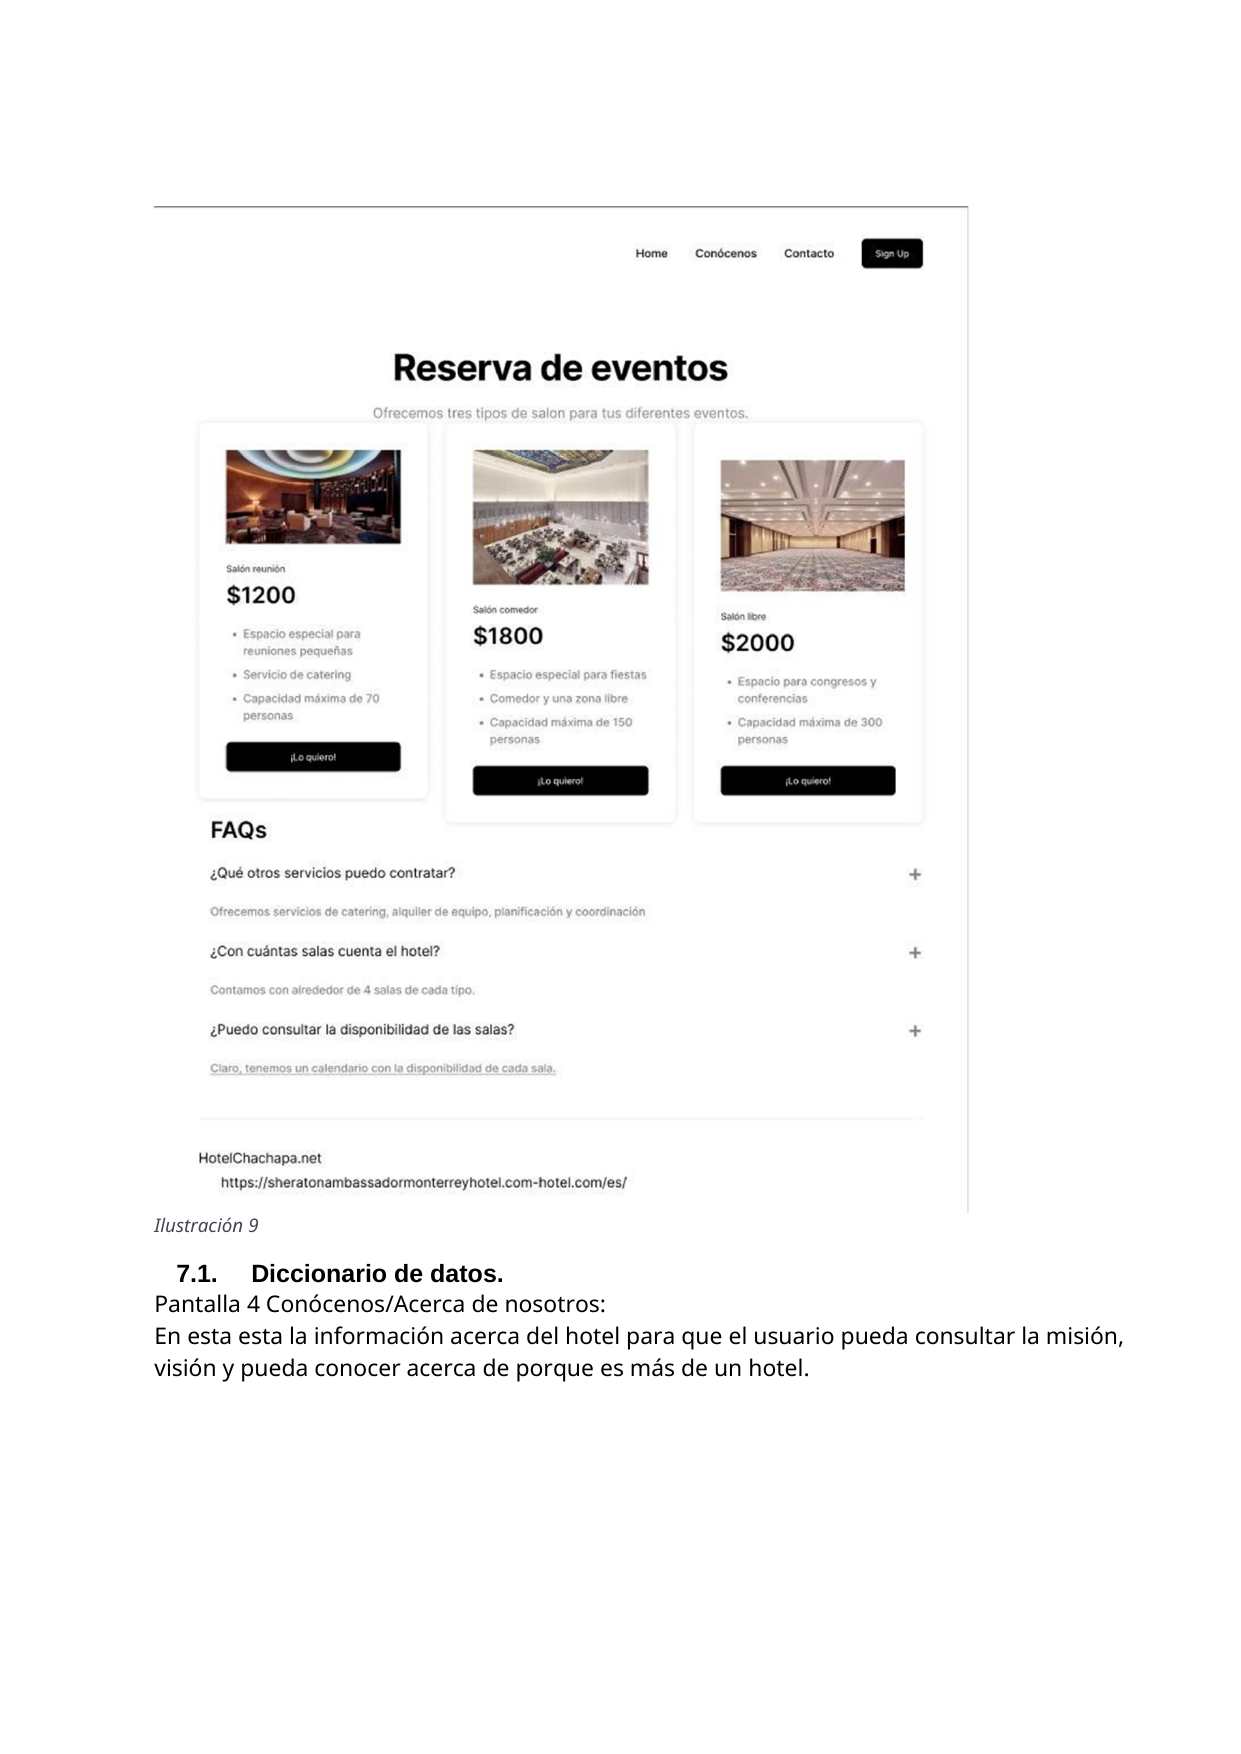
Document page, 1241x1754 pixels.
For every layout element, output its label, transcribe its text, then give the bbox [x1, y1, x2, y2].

text Pantalla 4 Conócenos/Acerca de nosotros: [154, 1288, 1159, 1319]
subtitle Diccionario de datos. [176, 1259, 1159, 1288]
text Ilustración 9 [154, 1212, 1159, 1238]
picture [154, 206, 969, 1213]
text En esta esta la información acerca del hotel para que el usuario pueda consultar la misión, visión y pueda conocer acerca de porque es más de un hotel. [154, 1320, 1159, 1383]
